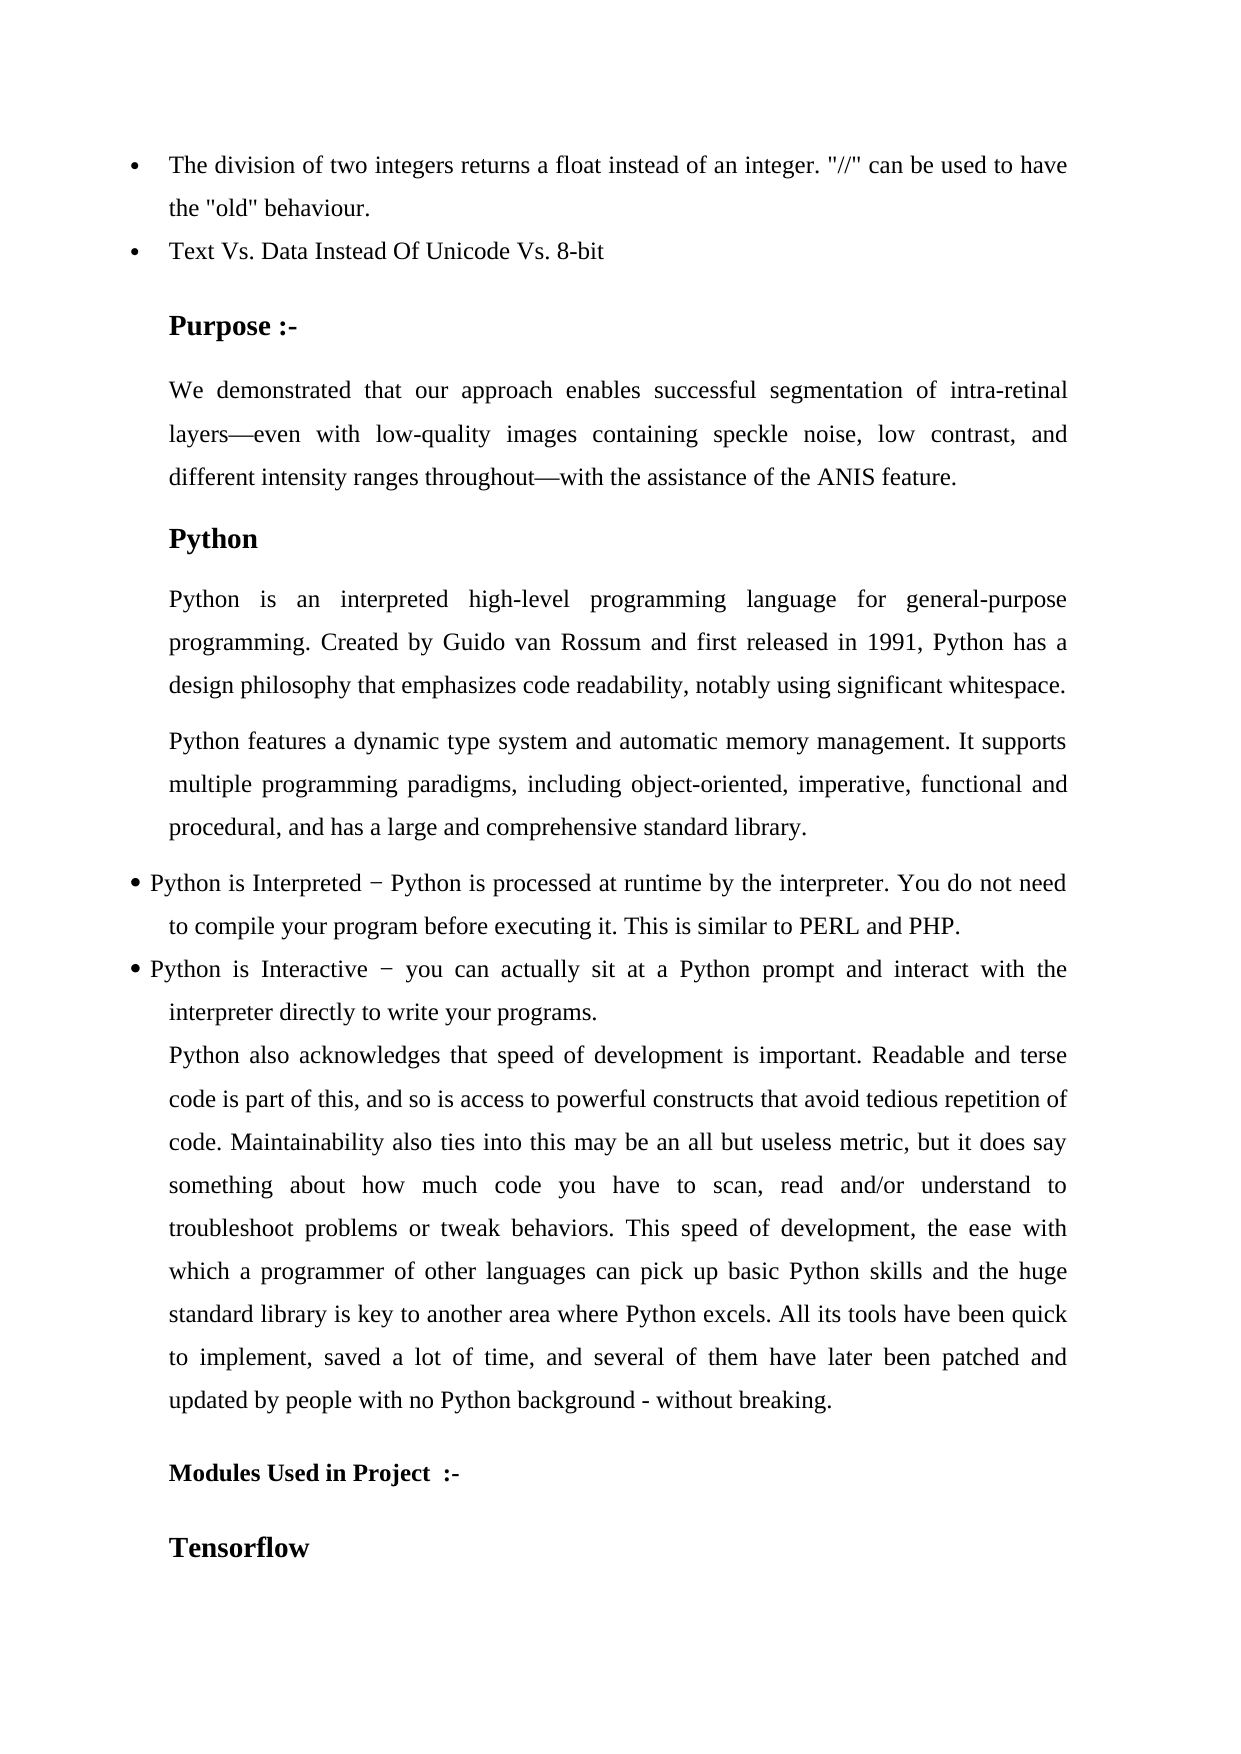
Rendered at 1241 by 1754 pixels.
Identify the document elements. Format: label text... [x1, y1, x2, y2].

list Text Vs. Data Instead Of Unicode Vs. 8-bit [131, 236, 1068, 265]
text Modules Used in Project :- [169, 1458, 1068, 1487]
text Purpose :- [169, 308, 1068, 342]
list The division of two integers returns a float instead of an integer. "//" can be used to have the "old" behaviour. [131, 150, 1068, 222]
text Python [169, 522, 1068, 555]
text Python features a dynamic type system and automatic memory management. It supports multiple programming paradigms, including object-oriented, imperative, functional and procedural, and has a large and comprehensive standard library. [169, 726, 1068, 841]
text Tensorflow [169, 1530, 1068, 1564]
text Python also acknowledges that speed of development is important. Readable and terse code is part of this, and so is access to powerful constructs that avoid tedious repetition of code. Maintainability also ties into this may be an all but useless metric, but it does say something about how much code you have to scan, read and/or understand to troubleshoot problems or tweak behaviors. This speed of development, the ease with which a programmer of other languages can pick up basic Python skills and the huge standard library is key to another area where Python excels. All its tools have been quick to implement, saved a lot of time, and several of them have later been patched and updated by people with no Python background - without breaking. [169, 1041, 1068, 1414]
text We demonstrated that our approach enables successful segmentation of intra-retinal layers—even with low-quality images containing speckle noise, low contrast, and different intensity ranges throughout—with the assistance of the ANIS feature. [169, 376, 1068, 491]
text Python is an interpreted high-level programming language for general-purpose programming. Created by Guido van Rossum and first released in 1991, Python has a design philosophy that emphasizes code readability, notably using significant whitespace. [169, 584, 1068, 699]
list Python is Interpreted − Python is processed at runtime by the interpreter. You do not need to compile your program before executing it. This is similar to PERL and PHP. [131, 868, 1068, 940]
list Python is Interactive − you can actually sit at a Python prompt and interact with the interpreter directly to write your programs. [131, 954, 1068, 1026]
